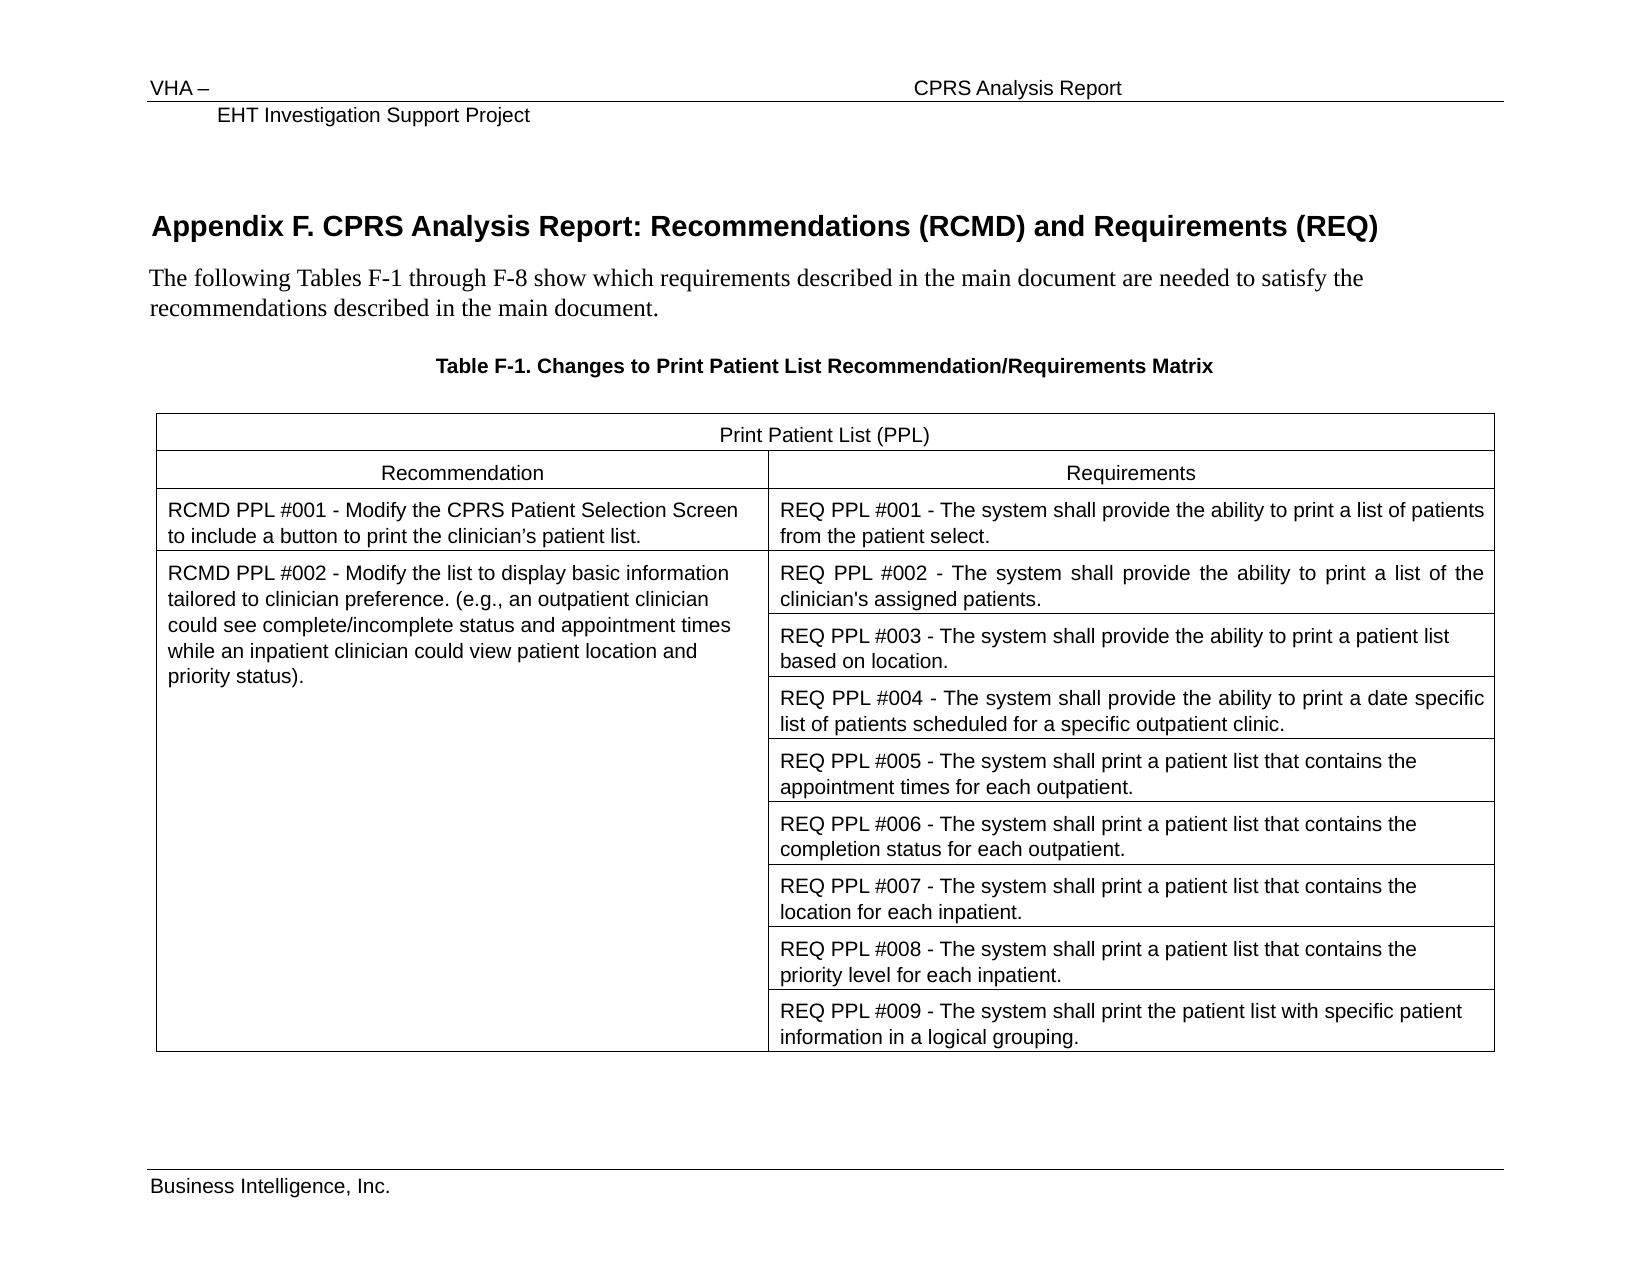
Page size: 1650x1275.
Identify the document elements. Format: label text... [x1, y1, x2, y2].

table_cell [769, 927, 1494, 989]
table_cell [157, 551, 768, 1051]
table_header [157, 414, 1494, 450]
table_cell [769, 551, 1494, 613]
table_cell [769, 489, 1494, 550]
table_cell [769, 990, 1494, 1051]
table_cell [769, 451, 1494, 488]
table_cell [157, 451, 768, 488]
text Appendix F. CPRS Analysis Report: Recommendations (RCMD) and Requirements (REQ) [151, 209, 1500, 242]
text The following Tables F-1 through F-8 show which requirements described in the main document are needed to satisfy the recommendations described in the main document. [148, 263, 1499, 321]
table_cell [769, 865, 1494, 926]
text EHT Investigation Support Project [217, 102, 1500, 126]
text Table F-1. Changes to Print Patient List Recommendation/Requirements Matrix [170, 354, 1479, 378]
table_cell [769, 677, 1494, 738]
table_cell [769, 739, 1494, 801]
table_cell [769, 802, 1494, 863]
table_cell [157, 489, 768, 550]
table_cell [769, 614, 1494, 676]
